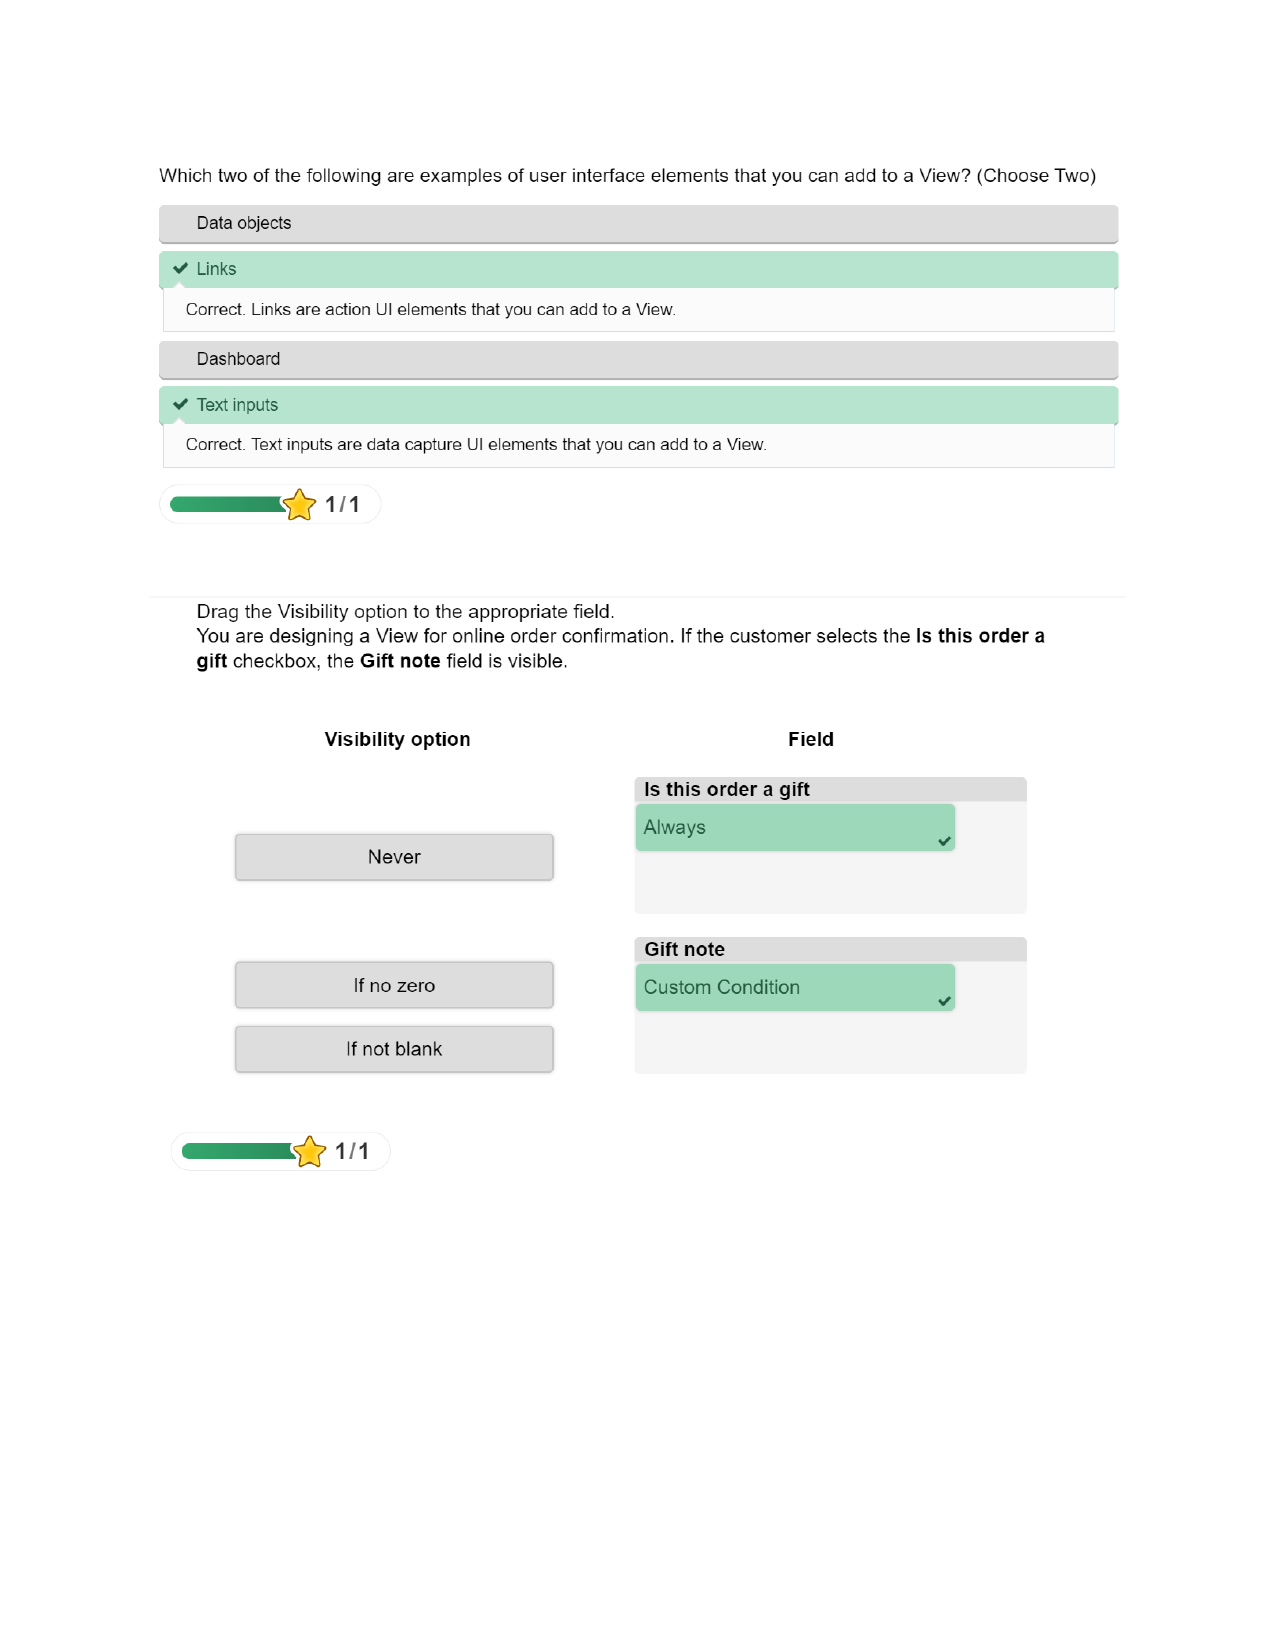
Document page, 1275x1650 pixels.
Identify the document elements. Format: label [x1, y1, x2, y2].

picture [150, 150, 1125, 531]
picture [150, 596, 1125, 1172]
